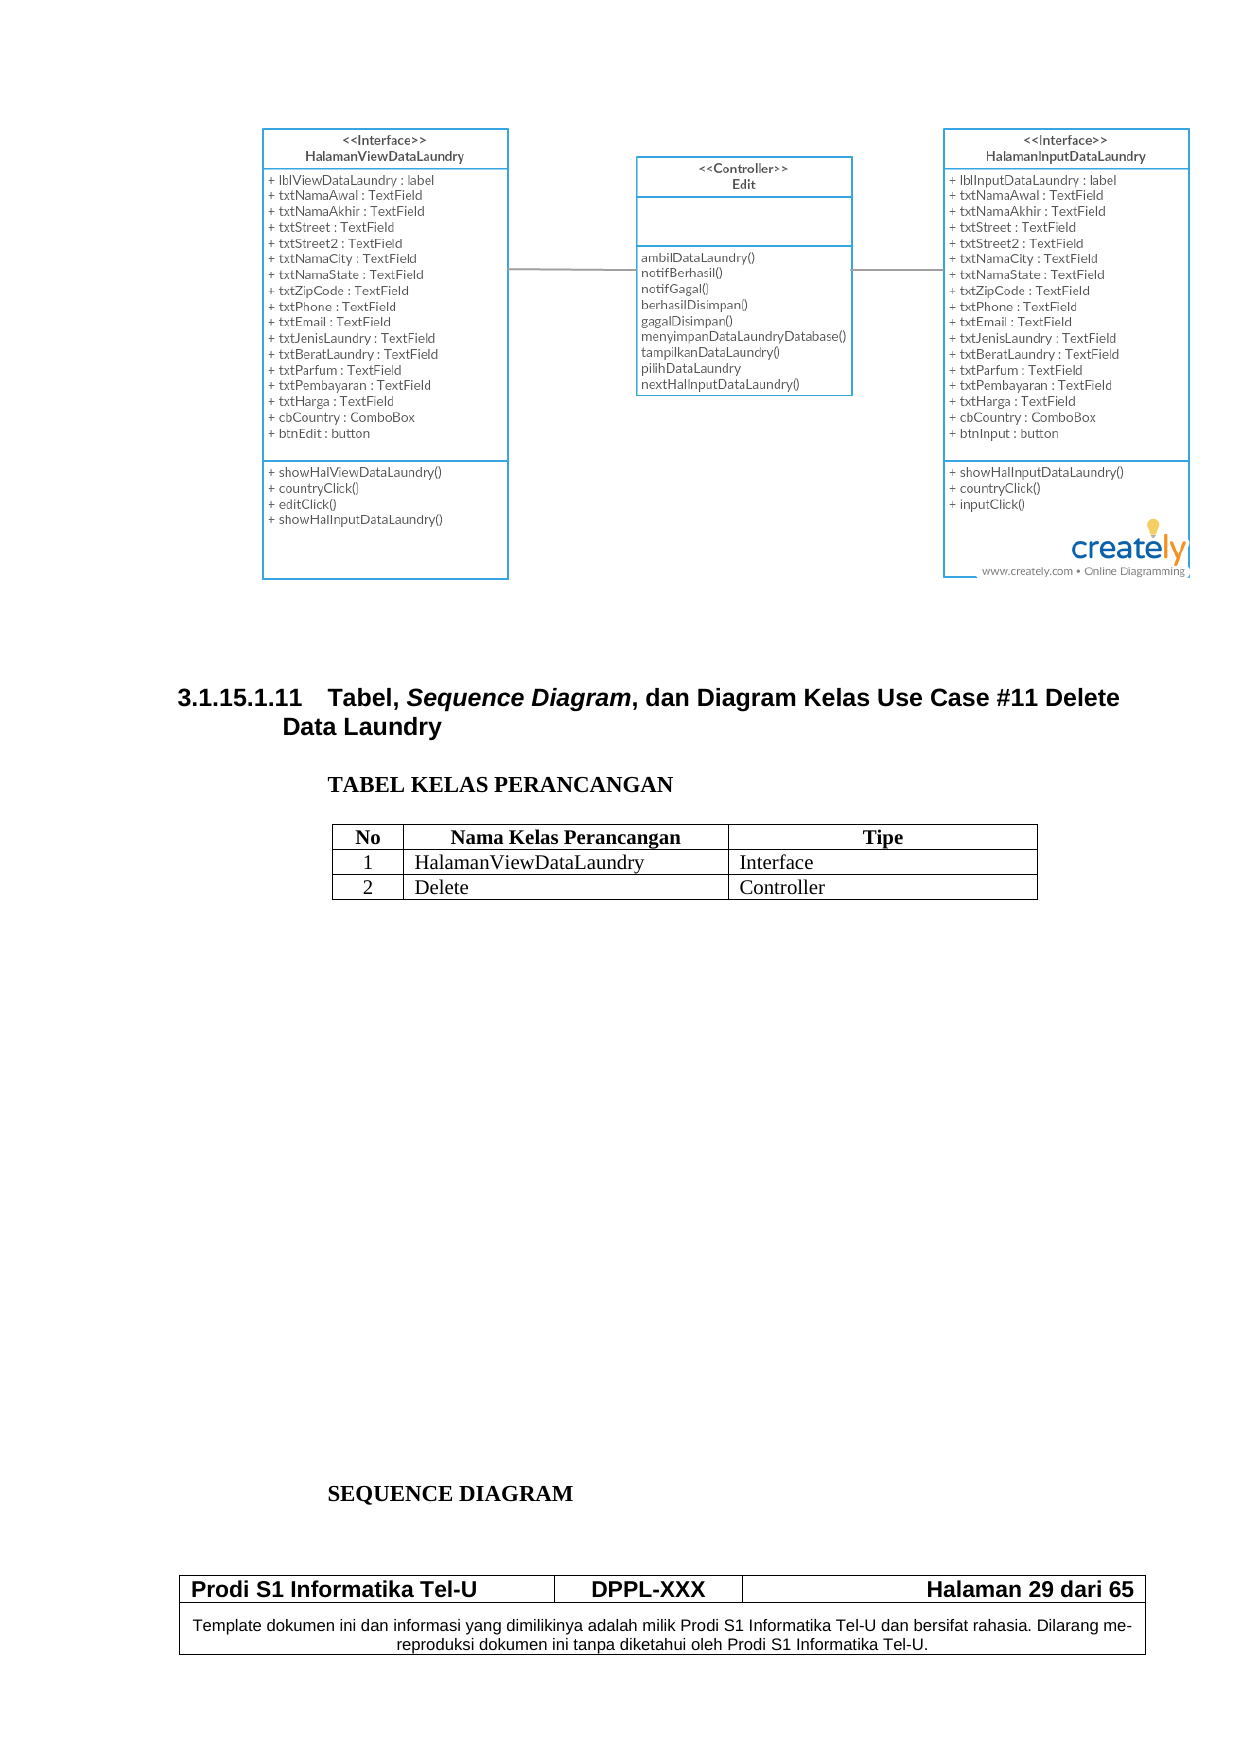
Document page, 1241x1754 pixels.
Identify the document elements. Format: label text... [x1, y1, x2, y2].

table_cell 1 [333, 850, 403, 874]
table_cell Delete [404, 875, 728, 899]
picture [252, 118, 1198, 586]
table_cell HalamanViewDataLaundry [404, 850, 728, 874]
table_cell Controller [729, 875, 1037, 899]
table_header Tipe [729, 825, 1037, 849]
subtitle Tabel, Sequence Diagram, dan Diagram Kelas Use Case #11 Delete Data Laundry [177, 683, 1122, 741]
table_cell Interface [729, 850, 1037, 874]
table_header No [333, 825, 403, 849]
table_cell 2 [333, 875, 403, 899]
table_header Nama Kelas Perancangan [404, 825, 728, 849]
text TABEL KELAS PERANCANGAN [327, 771, 1122, 797]
text SEQUENCE DIAGRAM [252, 1480, 1122, 1506]
